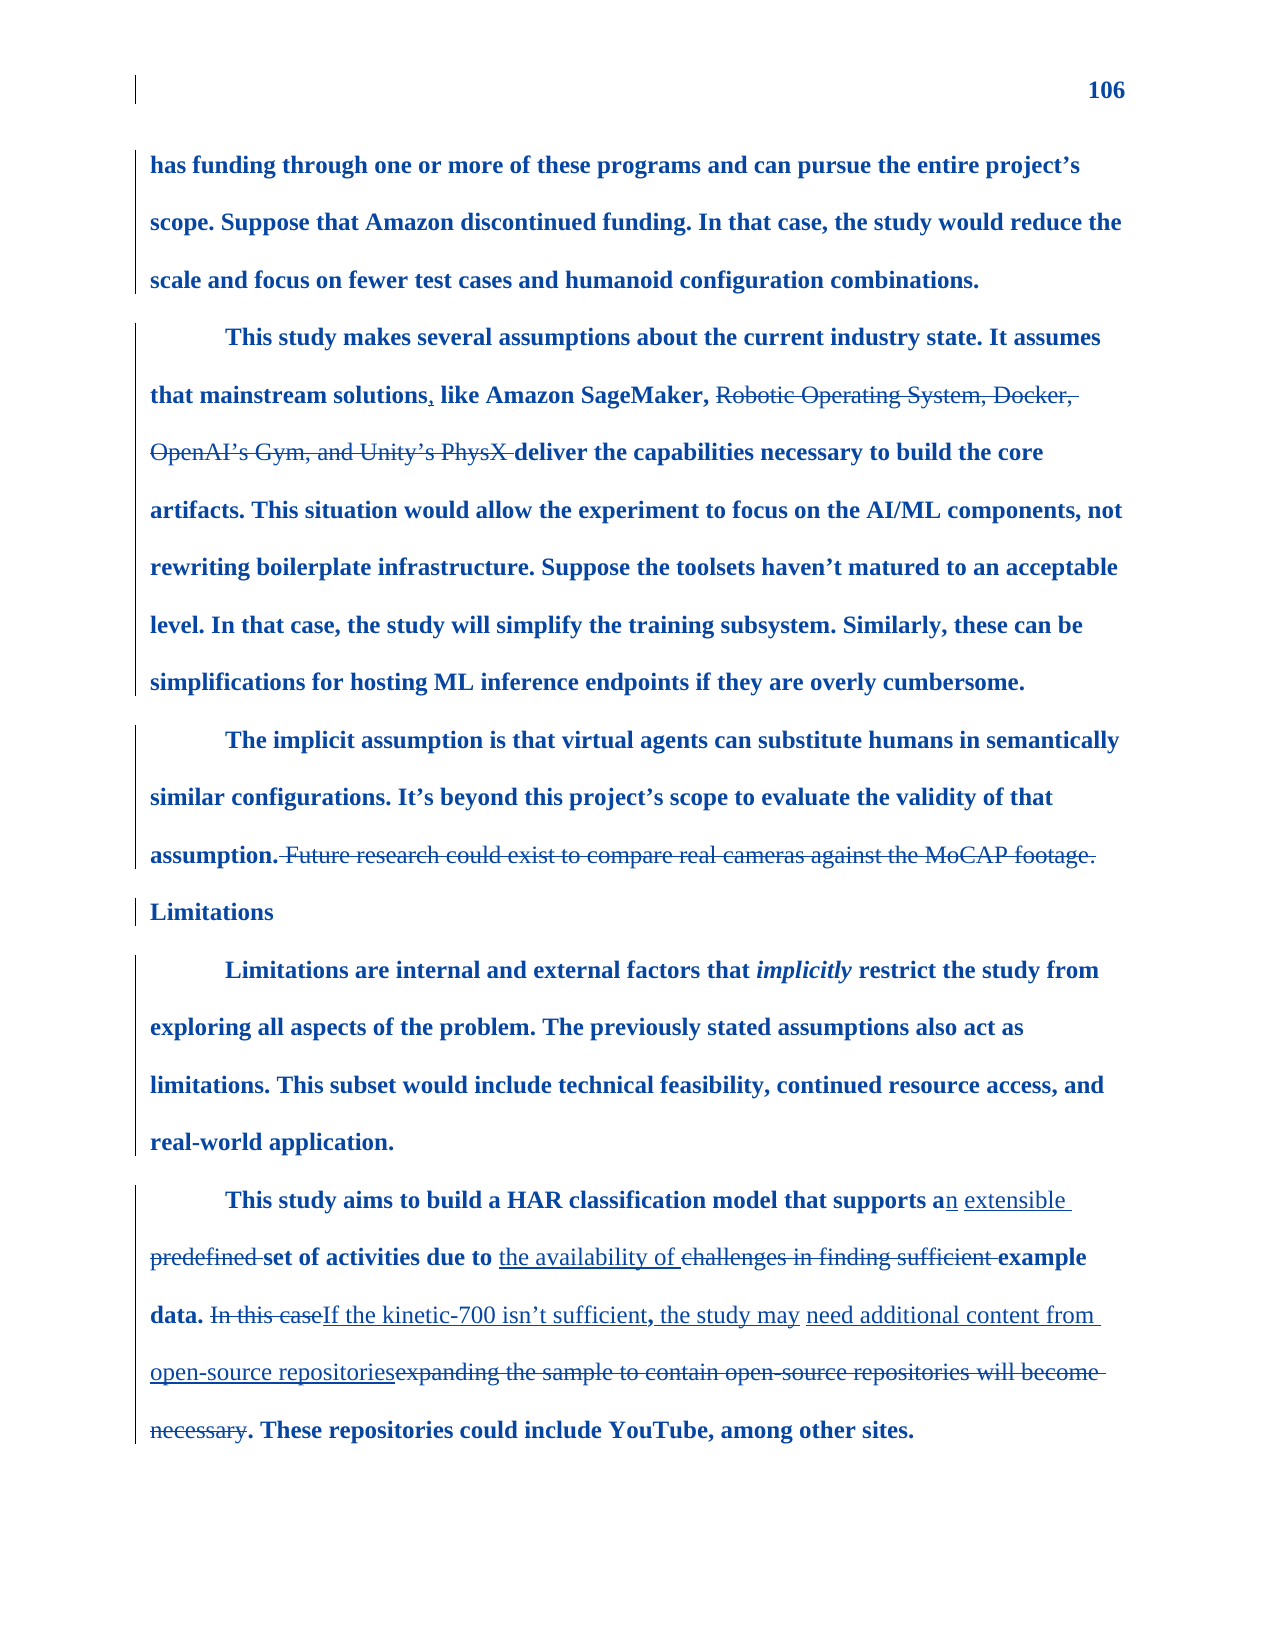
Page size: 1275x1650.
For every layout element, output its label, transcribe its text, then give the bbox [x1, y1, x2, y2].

text Limitations are internal and external factors that implicitly restrict the study from exploring all aspects of the problem. The previously stated assumptions also act as limitations. This subset would include technical feasibility, continued resource access, and real-world application. [150, 955, 1125, 1156]
subtitle Limitations [150, 897, 1125, 926]
text This study aims to build a HAR classification model that supports a set of activities due to example data. , . These repositories could include YouTube, among other sites. [150, 1185, 1125, 1444]
text This study makes several assumptions about the current industry state. It assumes that mainstream solutions like Amazon SageMaker, deliver the capabilities necessary to build the core artifacts. This situation would allow the experiment to focus on the AI/ML components, not rewriting boilerplate infrastructure. Suppose the toolsets haven’t matured to an acceptable level. In that case, the study will simplify the training subsystem. Similarly, these can be simplifications for hosting ML inference endpoints if they are overly cumbersome. [150, 322, 1125, 696]
text The implicit assumption is that virtual agents can substitute humans in semantically similar configurations. It’s beyond this project’s scope to evaluate the validity of that assumption. [150, 725, 1125, 869]
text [150, 150, 1125, 294]
